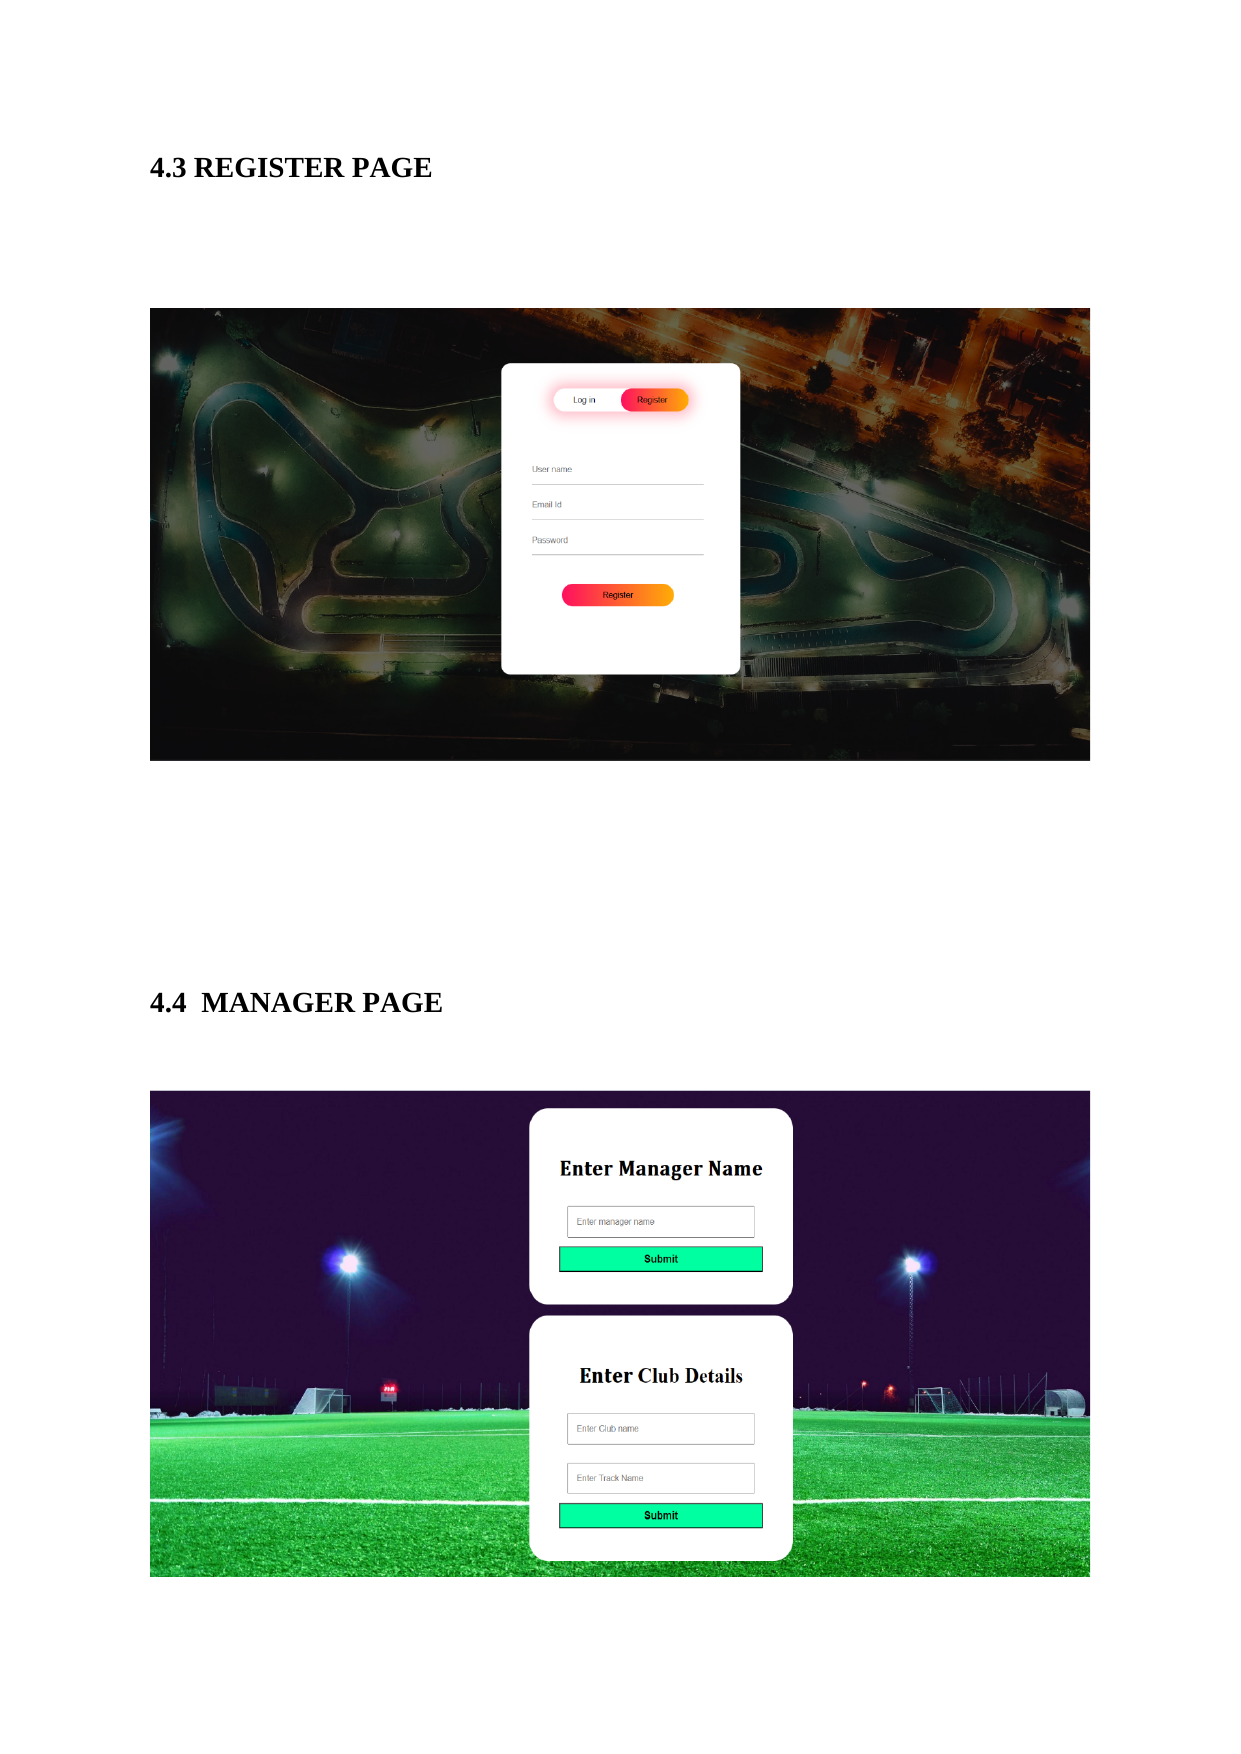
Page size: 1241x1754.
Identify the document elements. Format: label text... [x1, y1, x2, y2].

picture [150, 1090, 1091, 1577]
text 4.4 MANAGER PAGE [150, 985, 1090, 1019]
picture [150, 308, 1091, 761]
text 4.3 REGISTER PAGE [150, 150, 1090, 183]
